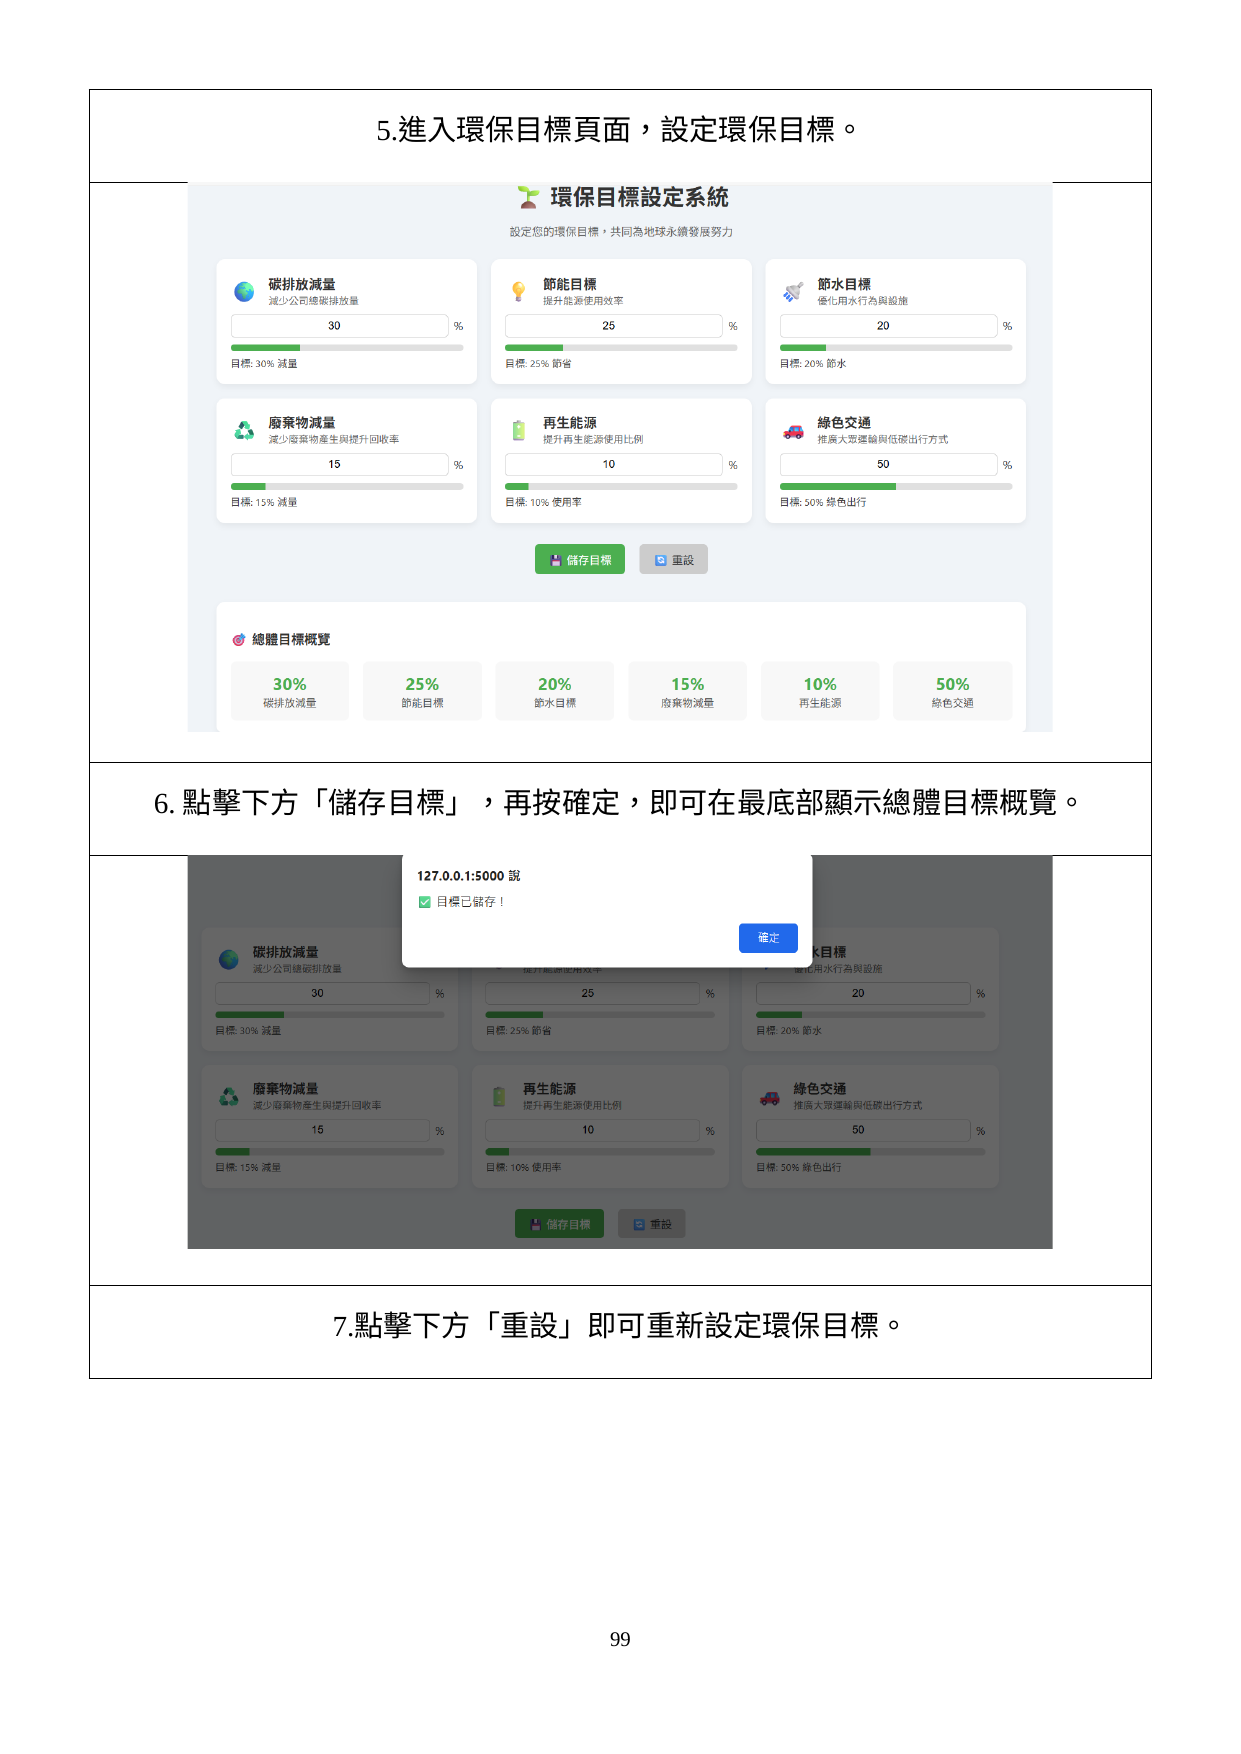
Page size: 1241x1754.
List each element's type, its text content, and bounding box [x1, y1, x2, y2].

picture [187, 182, 1053, 732]
table_cell [90, 183, 1151, 762]
picture [187, 855, 1053, 1249]
table_cell 5.進入環保目標頁面，設定環保目標。 [90, 90, 1151, 182]
table_cell 6. 點擊下方「儲存目標」，再按確定，即可在最底部顯示總體目標概覽。 [90, 763, 1151, 854]
table_cell 7.點擊下方「重設」即可重新設定環保目標。 [90, 1286, 1151, 1377]
table_cell [90, 856, 1151, 1285]
